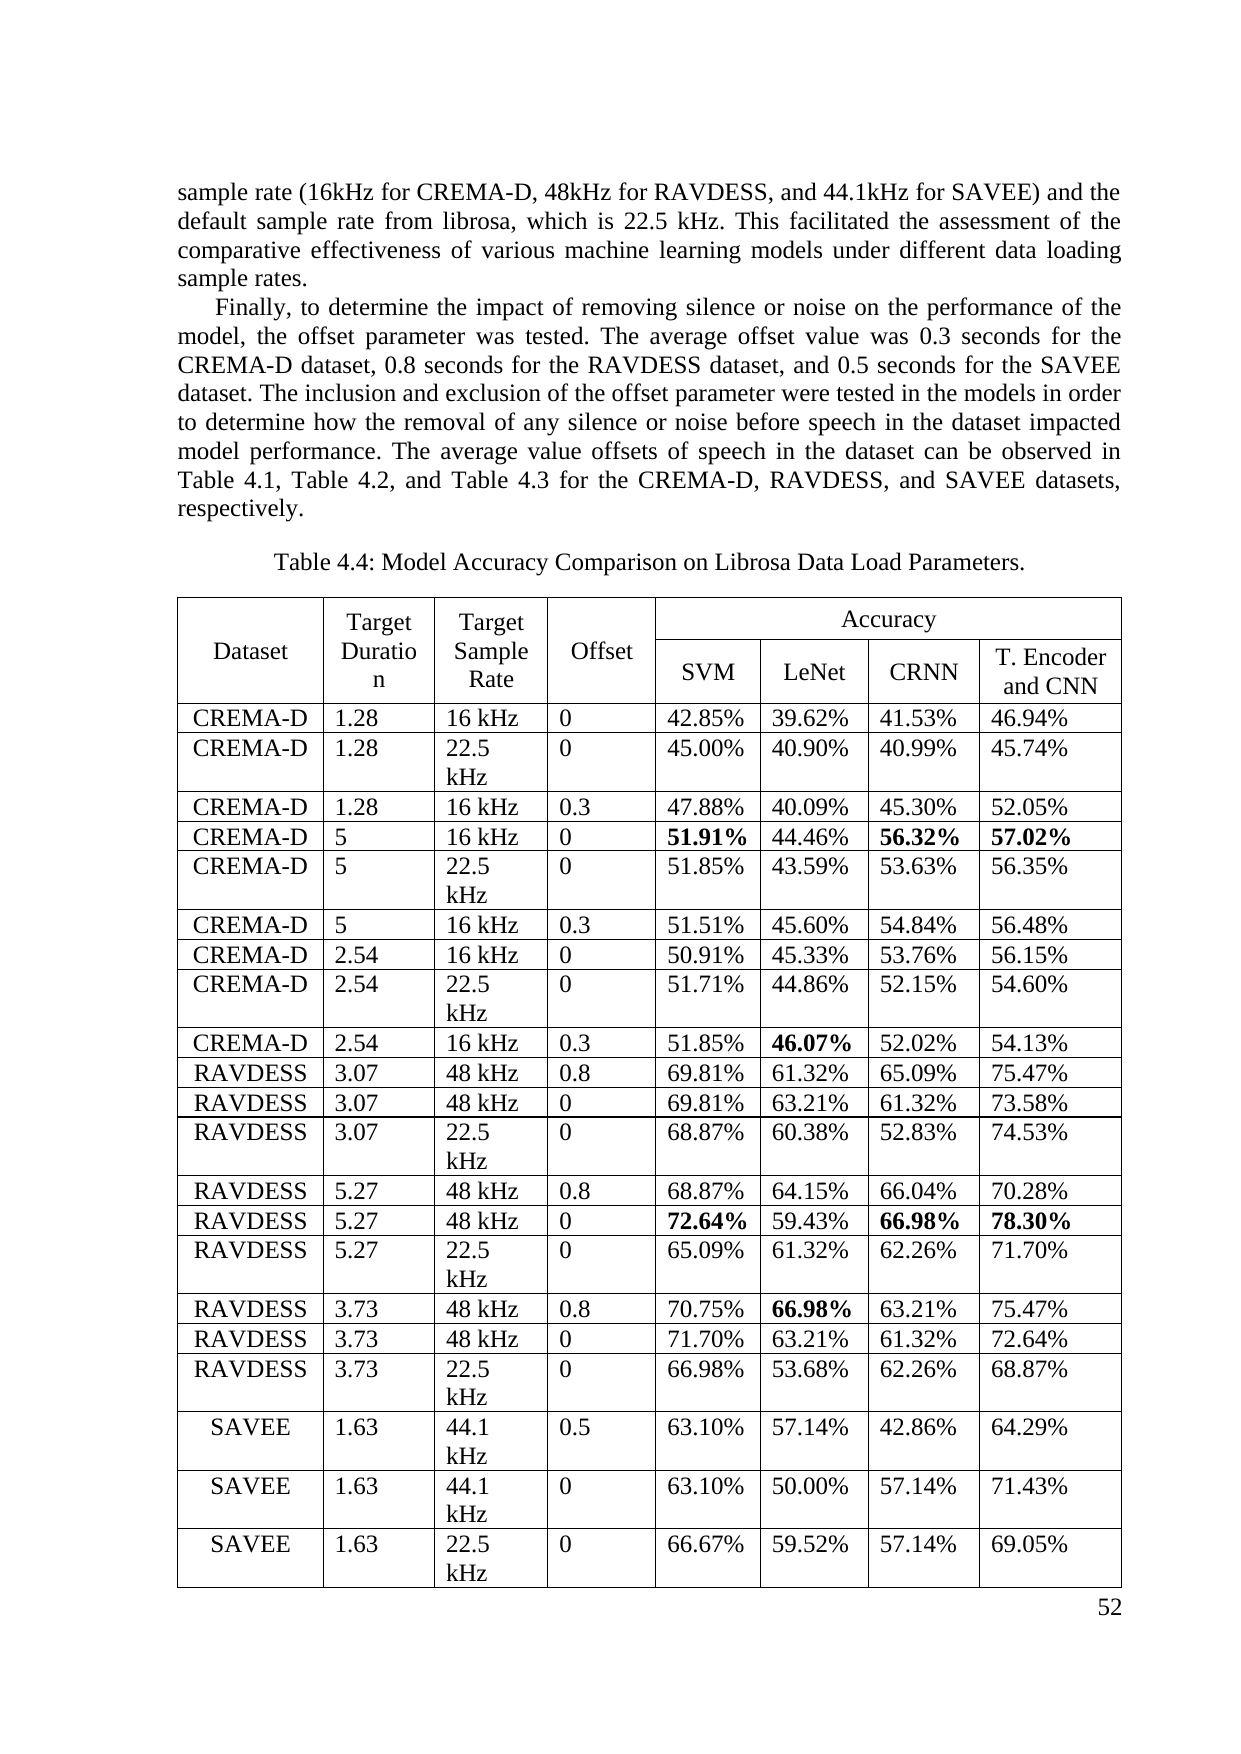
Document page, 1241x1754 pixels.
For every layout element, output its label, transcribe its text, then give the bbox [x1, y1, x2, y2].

table_cell 1.28 [324, 792, 434, 821]
table_cell RAVDESS [178, 1354, 323, 1411]
table_cell 42.86% [869, 1412, 979, 1470]
table_cell 59.52% [761, 1529, 868, 1587]
table_cell 44.1 kHz [435, 1471, 547, 1528]
table_cell 22.5 kHz [435, 851, 547, 909]
table_cell 66.67% [656, 1529, 760, 1587]
table_cell RAVDESS [178, 1088, 323, 1116]
table_cell RAVDESS [178, 1176, 323, 1205]
table_cell 52.02% [869, 1028, 979, 1057]
table_cell 0 [548, 1236, 655, 1293]
table_cell 16 kHz [435, 704, 547, 732]
table_cell 16 kHz [435, 1028, 547, 1057]
table_cell 52.05% [980, 792, 1121, 821]
table_cell 46.94% [980, 704, 1121, 732]
table_cell 61.32% [761, 1058, 868, 1087]
table_cell RAVDESS [178, 1206, 323, 1234]
table_cell 22.5 kHz [435, 733, 547, 791]
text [177, 177, 1122, 292]
table_cell 72.64% [980, 1324, 1121, 1353]
table_cell 72.64% [656, 1206, 760, 1234]
table_cell RAVDESS [178, 1324, 323, 1353]
table_cell 0 [548, 1354, 655, 1411]
table_cell CREMA-D [178, 851, 323, 909]
table_cell 1.28 [324, 704, 434, 732]
table_cell 64.29% [980, 1412, 1121, 1470]
table_cell CREMA-D [178, 1028, 323, 1057]
table_cell 54.60% [980, 970, 1121, 1027]
text Finally, to determine the impact of removing silence or noise on the performance of the model, the offset parameter was tested. The average offset value was 0.3 seconds for the CREMA-D dataset, 0.8 seconds for the RAVDESS dataset, and 0.5 seconds for the SAVEE dataset. The inclusion and exclusion of the offset parameter were tested in the models in order to determine how the removal of any silence or noise before speech in the dataset impacted model performance. The average value offsets of speech in the dataset can be observed in Table 4.1, Table 4.2, and Table 4.3 for the CREMA-D, RAVDESS, and SAVEE datasets, respectively. [177, 292, 1122, 522]
table_cell 0.8 [548, 1058, 655, 1087]
table_cell 0 [548, 1529, 655, 1587]
table_cell 48 kHz [435, 1088, 547, 1116]
table_cell 50.00% [761, 1471, 868, 1528]
table_cell 3.07 [324, 1118, 434, 1175]
table_cell 56.32% [869, 822, 979, 850]
table_cell 39.62% [761, 704, 868, 732]
table_cell 0 [548, 970, 655, 1027]
table_cell 22.5 kHz [435, 1118, 547, 1175]
table_cell 63.10% [656, 1471, 760, 1528]
table_cell 0 [548, 940, 655, 968]
table_cell 68.87% [656, 1118, 760, 1175]
table_cell 51.85% [656, 851, 760, 909]
table_cell 3.07 [324, 1088, 434, 1116]
table_header Target Duration [324, 598, 434, 702]
table_cell 40.99% [869, 733, 979, 791]
table_cell 69.05% [980, 1529, 1121, 1587]
text Table 4.4: Model Accuracy Comparison on Librosa Data Load Parameters. [177, 547, 1122, 576]
table_cell 1.63 [324, 1471, 434, 1528]
table_cell 53.68% [761, 1354, 868, 1411]
table_cell 61.32% [761, 1236, 868, 1293]
table_cell 16 kHz [435, 822, 547, 850]
table_cell 57.14% [869, 1471, 979, 1528]
table_cell 0.3 [548, 910, 655, 939]
table_cell 54.13% [980, 1028, 1121, 1057]
table_cell 0 [548, 1324, 655, 1353]
table_cell 16 kHz [435, 940, 547, 968]
table_cell 44.1 kHz [435, 1412, 547, 1470]
table_cell 0 [548, 704, 655, 732]
table_cell 40.90% [761, 733, 868, 791]
table_cell 5.27 [324, 1176, 434, 1205]
table_cell 53.76% [869, 940, 979, 968]
table_cell 2.54 [324, 970, 434, 1027]
table_cell 44.46% [761, 822, 868, 850]
table_cell 2.54 [324, 940, 434, 968]
table_cell 66.98% [656, 1354, 760, 1411]
table_cell 69.81% [656, 1058, 760, 1087]
table_cell 41.53% [869, 704, 979, 732]
table_cell CREMA-D [178, 910, 323, 939]
table_cell 71.70% [980, 1236, 1121, 1293]
table_cell SAVEE [178, 1471, 323, 1528]
table_header Accuracy [656, 598, 1121, 639]
table_cell 51.91% [656, 822, 760, 850]
table_cell 0 [548, 1118, 655, 1175]
table_cell 54.84% [869, 910, 979, 939]
table_cell 0 [548, 1471, 655, 1528]
table_cell 71.70% [656, 1324, 760, 1353]
table_cell 57.02% [980, 822, 1121, 850]
table_cell 16 kHz [435, 792, 547, 821]
table_cell 52.83% [869, 1118, 979, 1175]
table_cell RAVDESS [178, 1058, 323, 1087]
table_cell 71.43% [980, 1471, 1121, 1528]
table_cell SAVEE [178, 1412, 323, 1470]
table_cell CREMA-D [178, 822, 323, 850]
table_cell 40.09% [761, 792, 868, 821]
table_cell 53.63% [869, 851, 979, 909]
table_cell 3.07 [324, 1058, 434, 1087]
table_cell 16 kHz [435, 910, 547, 939]
table_cell 0.3 [548, 792, 655, 821]
table_cell 51.51% [656, 910, 760, 939]
table_cell 44.86% [761, 970, 868, 1027]
table_header Offset [548, 598, 655, 702]
table_cell 68.87% [656, 1176, 760, 1205]
table_header Target Sample Rate [435, 598, 547, 702]
table_cell 5 [324, 910, 434, 939]
table_cell 74.53% [980, 1118, 1121, 1175]
table_cell 51.71% [656, 970, 760, 1027]
table_cell 62.26% [869, 1354, 979, 1411]
table_cell 66.98% [761, 1294, 868, 1323]
table_cell 51.85% [656, 1028, 760, 1057]
table_cell CREMA-D [178, 733, 323, 791]
table_cell 68.87% [980, 1354, 1121, 1411]
table_cell 63.21% [761, 1088, 868, 1116]
table_cell 3.73 [324, 1294, 434, 1323]
table_cell 1.63 [324, 1412, 434, 1470]
table_cell 1.63 [324, 1529, 434, 1587]
table_cell SAVEE [178, 1529, 323, 1587]
table_cell 48 kHz [435, 1176, 547, 1205]
table_cell 70.75% [656, 1294, 760, 1323]
table_cell 63.21% [761, 1324, 868, 1353]
table_cell 2.54 [324, 1028, 434, 1057]
table_cell 0.5 [548, 1412, 655, 1470]
table_cell RAVDESS [178, 1236, 323, 1293]
table_cell 57.14% [761, 1412, 868, 1470]
table_cell 78.30% [980, 1206, 1121, 1234]
table_cell 70.28% [980, 1176, 1121, 1205]
table_cell 0 [548, 733, 655, 791]
table_cell 0 [548, 822, 655, 850]
table_cell CREMA-D [178, 792, 323, 821]
table_cell 0.3 [548, 1028, 655, 1057]
table_cell 5 [324, 822, 434, 850]
table_cell 63.21% [869, 1294, 979, 1323]
table_cell CREMA-D [178, 970, 323, 1027]
table_cell 50.91% [656, 940, 760, 968]
table_cell SVM [656, 640, 760, 702]
table_cell 65.09% [656, 1236, 760, 1293]
table_cell 66.98% [869, 1206, 979, 1234]
table_cell 57.14% [869, 1529, 979, 1587]
table_cell 22.5 kHz [435, 1236, 547, 1293]
table_cell 56.15% [980, 940, 1121, 968]
table_cell 5.27 [324, 1206, 434, 1234]
table_cell 45.60% [761, 910, 868, 939]
table_cell 5 [324, 851, 434, 909]
table_cell 42.85% [656, 704, 760, 732]
table_cell 22.5 kHz [435, 970, 547, 1027]
table_cell 43.59% [761, 851, 868, 909]
table_cell 47.88% [656, 792, 760, 821]
table_cell 56.35% [980, 851, 1121, 909]
table_cell 52.15% [869, 970, 979, 1027]
table_cell 3.73 [324, 1354, 434, 1411]
table_cell 64.15% [761, 1176, 868, 1205]
table_cell 61.32% [869, 1088, 979, 1116]
table_cell 62.26% [869, 1236, 979, 1293]
table_cell 56.48% [980, 910, 1121, 939]
table_cell 59.43% [761, 1206, 868, 1234]
table_cell CREMA-D [178, 704, 323, 732]
table_cell 48 kHz [435, 1206, 547, 1234]
table_cell 0 [548, 851, 655, 909]
table_cell RAVDESS [178, 1118, 323, 1175]
table_cell 45.30% [869, 792, 979, 821]
table_cell 0.8 [548, 1176, 655, 1205]
table_cell 65.09% [869, 1058, 979, 1087]
table_cell 45.33% [761, 940, 868, 968]
table_cell 48 kHz [435, 1324, 547, 1353]
table_cell 73.58% [980, 1088, 1121, 1116]
table_cell 5.27 [324, 1236, 434, 1293]
table_cell 0 [548, 1206, 655, 1234]
table_cell 48 kHz [435, 1294, 547, 1323]
table_cell 48 kHz [435, 1058, 547, 1087]
table_cell CREMA-D [178, 940, 323, 968]
table_header Dataset [178, 598, 323, 702]
table_cell 3.73 [324, 1324, 434, 1353]
table_cell 60.38% [761, 1118, 868, 1175]
table_cell RAVDESS [178, 1294, 323, 1323]
table_cell 22.5 kHz [435, 1529, 547, 1587]
table_cell 63.10% [656, 1412, 760, 1470]
table_cell 75.47% [980, 1294, 1121, 1323]
table_cell 46.07% [761, 1028, 868, 1057]
table_cell 1.28 [324, 733, 434, 791]
table_cell 45.74% [980, 733, 1121, 791]
table_cell 45.00% [656, 733, 760, 791]
table_cell 22.5 kHz [435, 1354, 547, 1411]
table_cell LeNet [761, 640, 868, 702]
table_cell 69.81% [656, 1088, 760, 1116]
table_cell 0 [548, 1088, 655, 1116]
table_cell 75.47% [980, 1058, 1121, 1087]
table_cell 0.8 [548, 1294, 655, 1323]
table_cell 66.04% [869, 1176, 979, 1205]
table_cell 61.32% [869, 1324, 979, 1353]
table_cell CRNN [869, 640, 979, 702]
table_cell T. Encoder and CNN [980, 640, 1121, 702]
